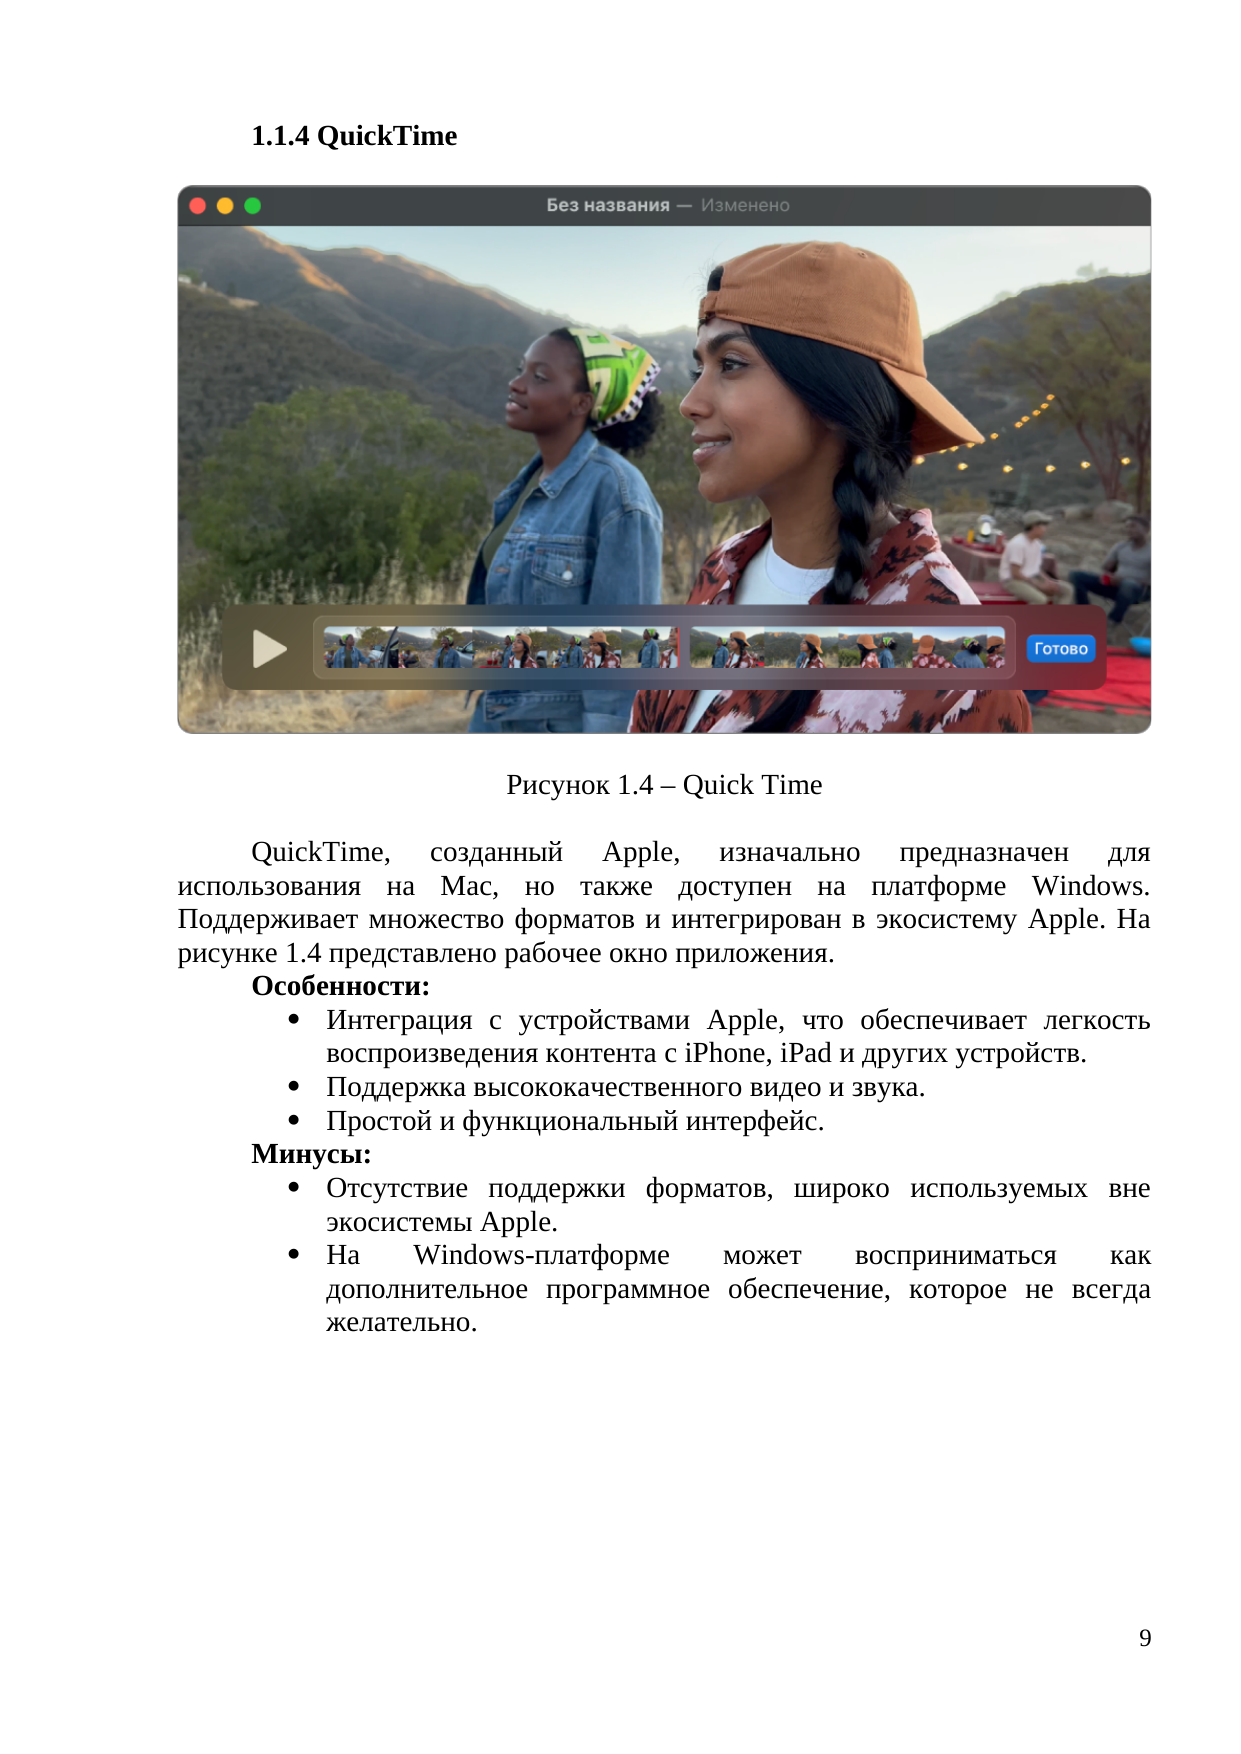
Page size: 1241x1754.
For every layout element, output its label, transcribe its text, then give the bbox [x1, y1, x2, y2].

list Отсутствие поддержки форматов, широко используемых вне экосистемы Apple. [288, 1170, 1152, 1237]
text QuickTime, созданный Apple, изначально предназначен для использования на Mac, но также доступен на платформе Windows. Поддерживает множество форматов и интегрирован в экосистему Apple. На рисунке 1.4 представлено рабочее окно приложения. [177, 834, 1152, 968]
list Поддержка высококачественного видео и звука. [288, 1069, 1152, 1103]
text Особенности: [177, 968, 1152, 1002]
text 1.1.4 QuickTime [177, 118, 1152, 152]
list Простой и функциональный интерфейс. [288, 1103, 1152, 1136]
list Интеграция с устройствами Apple, что обеспечивает легкость воспроизведения контента с iPhone, iPad и других устройств. [288, 1002, 1152, 1069]
picture [177, 185, 1152, 734]
list На Windows-платформе может восприниматься как дополнительное программное обеспечение, которое не всегда желательно. [288, 1237, 1152, 1338]
text Минусы: [177, 1136, 1152, 1170]
text Рисунок 1.4 – Quick Time [177, 767, 1152, 801]
